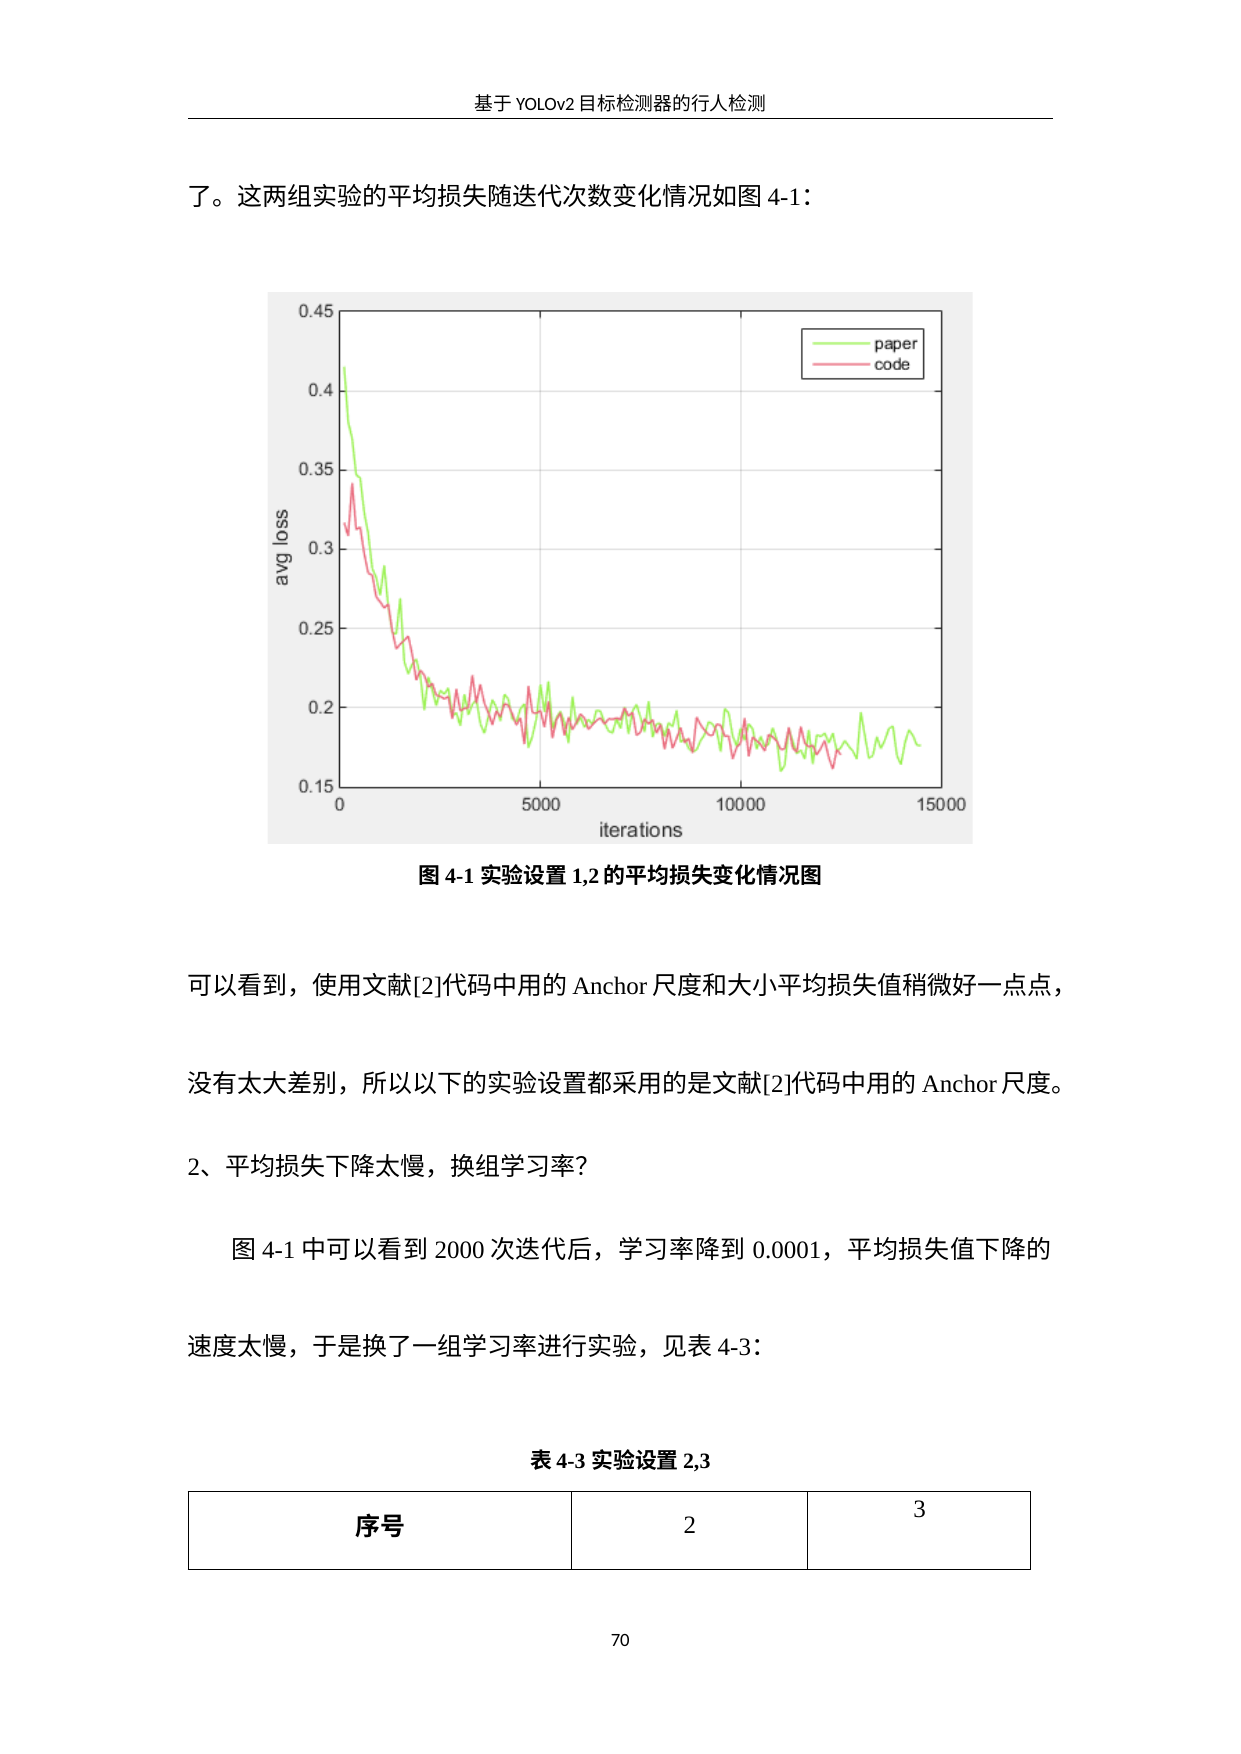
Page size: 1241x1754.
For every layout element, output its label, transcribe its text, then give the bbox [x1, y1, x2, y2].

picture [267, 292, 973, 844]
text 可以看到，使用文献[2]代码中用的Anchor尺度和大小平均损失值稍微好一点点，没有太大差别，所以以下的实验设置都采用的是文献[2]代码中用的Anchor尺度。 [187, 951, 1053, 1114]
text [187, 162, 1053, 227]
text 图4-1中可以看到2000次迭代后，学习率降到0.0001，平均损失值下降的速度太慢，于是换了一组学习率进行实验，见表4-3： [187, 1215, 1053, 1377]
table_header 序号 [189, 1492, 571, 1569]
table_header 2 [572, 1492, 807, 1569]
text 表4-3 实验设置2,3 [187, 1442, 1053, 1475]
table_header 3 [808, 1492, 1030, 1569]
text 图 4-1 实验设置1,2的平均损失变化情况图 [187, 858, 1053, 890]
text 2、平均损失下降太慢，换组学习率？ [187, 1132, 1053, 1197]
